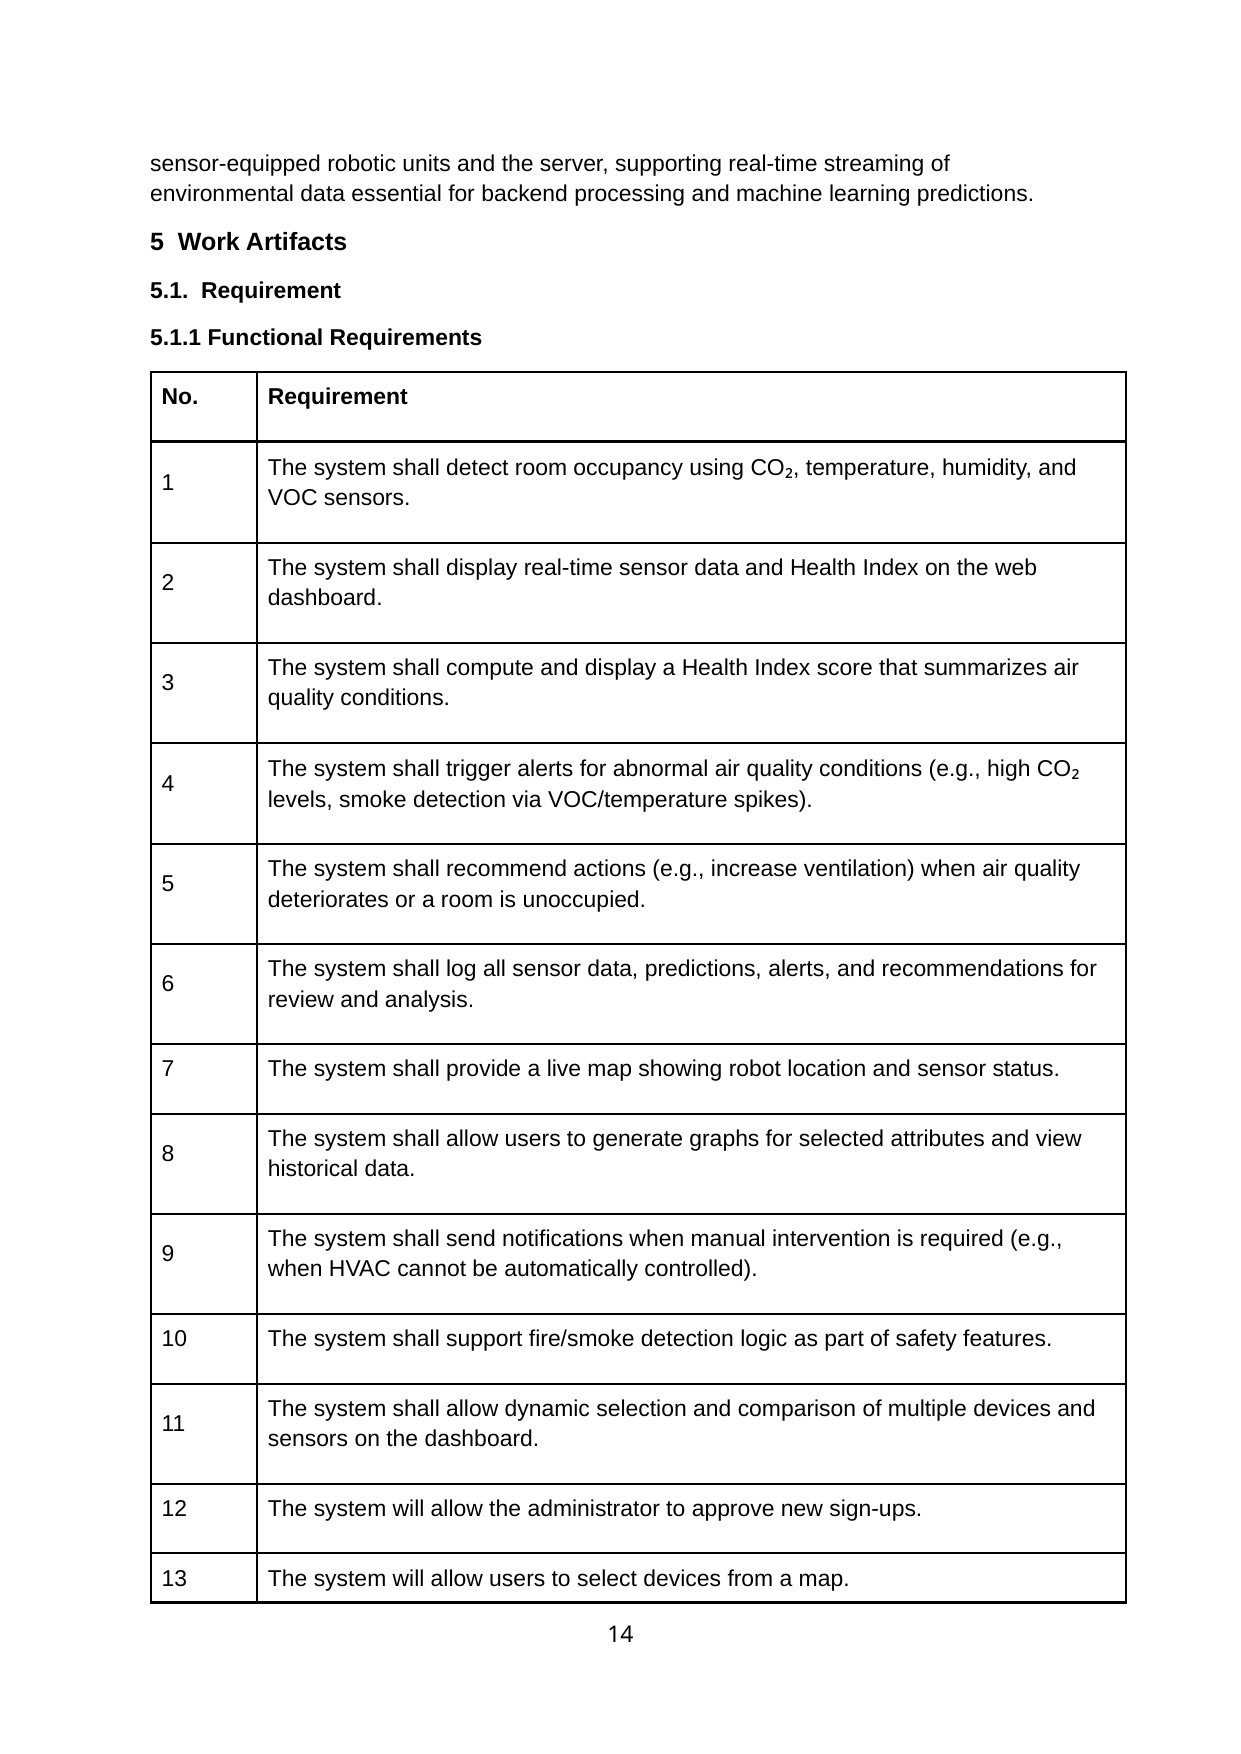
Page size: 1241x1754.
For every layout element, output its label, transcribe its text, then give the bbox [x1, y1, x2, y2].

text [150, 150, 1090, 207]
table_cell 12 [152, 1485, 256, 1552]
table_cell 4 [152, 744, 256, 843]
table_cell The system shall recommend actions (e.g., increase ventilation) when air quality deteriorates or a room is unoccupied. [258, 845, 1125, 943]
table_cell The system will allow the administrator to approve new sign-ups. [258, 1485, 1125, 1552]
table_cell The system shall detect room occupancy using CO₂, temperature, humidity, and VOC sensors. [258, 443, 1125, 542]
table_cell The system shall log all sensor data, predictions, alerts, and recommendations for review and analysis. [258, 945, 1125, 1043]
table_cell 3 [152, 644, 256, 742]
table_cell The system shall display real-time sensor data and Health Index on the web dashboard. [258, 544, 1125, 642]
table_cell 5 [152, 845, 256, 943]
subtitle 5.1.1 Functional Requirements [150, 324, 1090, 350]
table_cell 11 [152, 1385, 256, 1482]
table_header No. [152, 373, 256, 440]
table_header Requirement [258, 373, 1125, 440]
table_cell 8 [152, 1115, 256, 1213]
subtitle 5.1. Requirement [150, 277, 1090, 303]
table_cell The system shall allow dynamic selection and comparison of multiple devices and sensors on the dashboard. [258, 1385, 1125, 1482]
table_cell 10 [152, 1315, 256, 1382]
table_cell The system shall allow users to generate graphs for selected attributes and view historical data. [258, 1115, 1125, 1213]
table_cell 9 [152, 1215, 256, 1313]
table_cell 13 [152, 1554, 256, 1601]
table_cell The system shall trigger alerts for abnormal air quality conditions (e.g., high CO₂ levels, smoke detection via VOC/temperature spikes). [258, 744, 1125, 843]
table_cell The system shall provide a live map showing robot location and sensor status. [258, 1045, 1125, 1113]
table_cell The system shall compute and display a Health Index score that summarizes air quality conditions. [258, 644, 1125, 742]
table_cell 6 [152, 945, 256, 1043]
table_cell The system shall support fire/smoke detection logic as part of safety features. [258, 1315, 1125, 1382]
table_cell 1 [152, 443, 256, 542]
table_cell The system will allow users to select devices from a map. [258, 1554, 1125, 1601]
table_cell 2 [152, 544, 256, 642]
table_cell The system shall send notifications when manual intervention is required (e.g., when HVAC cannot be automatically controlled). [258, 1215, 1125, 1313]
table_cell 7 [152, 1045, 256, 1113]
subtitle 5 Work Artifacts [150, 227, 1090, 256]
